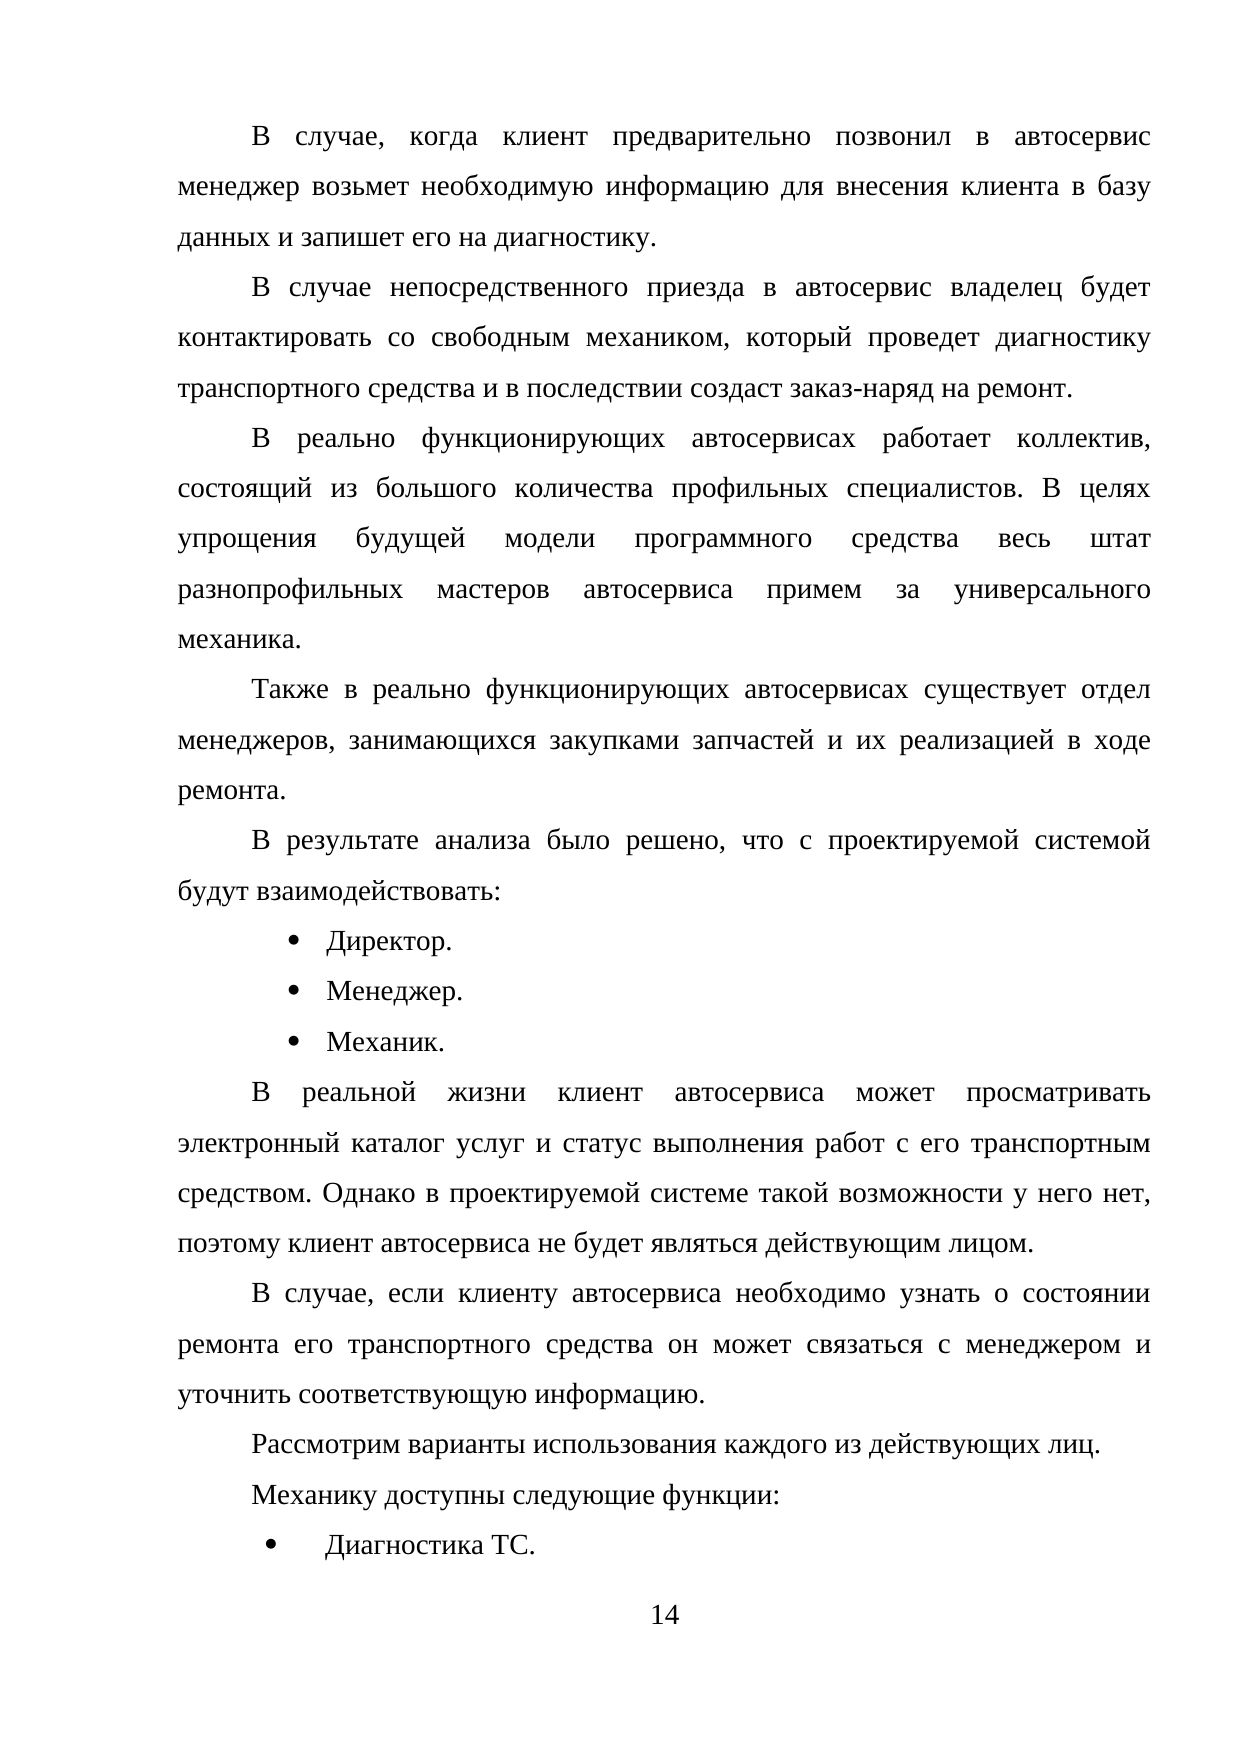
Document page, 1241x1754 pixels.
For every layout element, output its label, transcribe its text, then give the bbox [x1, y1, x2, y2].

text В случае, когда клиент предварительно позвонил в автосервис менеджер возьмет необходимую информацию для внесения клиента в базу данных и запишет его на диагностику. [177, 118, 1152, 252]
text Механику доступны следующие функции: [177, 1477, 1152, 1510]
text Диагностика ТС. [177, 1527, 1152, 1561]
text В реально функционирующих автосервисах работает коллектив, состоящий из большого количества профильных специалистов. В целях упрощения будущей модели программного средства весь штат разнопрофильных мастеров автосервиса примем за универсального механика. [177, 420, 1152, 655]
list Менеджер. [288, 973, 1152, 1007]
text Рассмотрим варианты использования каждого из действующих лиц. [177, 1427, 1152, 1460]
text Также в реально функционирующих автосервисах существует отдел менеджеров, занимающихся закупками запчастей и их реализацией в ходе ремонта. [177, 672, 1152, 806]
list Директор. [288, 923, 1152, 957]
text В случае непосредственного приезда в автосервис владелец будет контактировать со свободным механиком, который проведет диагностику транспортного средства и в последствии создаст заказ-наряд на ремонт. [177, 269, 1152, 403]
text В случае, если клиенту автосервиса необходимо узнать о состоянии ремонта его транспортного средства он может связаться с менеджером и уточнить соответствующую информацию. [177, 1276, 1152, 1410]
text В реальной жизни клиент автосервиса может просматривать электронный каталог услуг и статус выполнения работ с его транспортным средством. Однако в проектируемой системе такой возможности у него нет, поэтому клиент автосервиса не будет являться действующим лицом. [177, 1074, 1152, 1259]
text В результате анализа было решено, что с проектируемой системой будут взаимодействовать: [177, 822, 1152, 906]
list Механик. [288, 1024, 1152, 1058]
